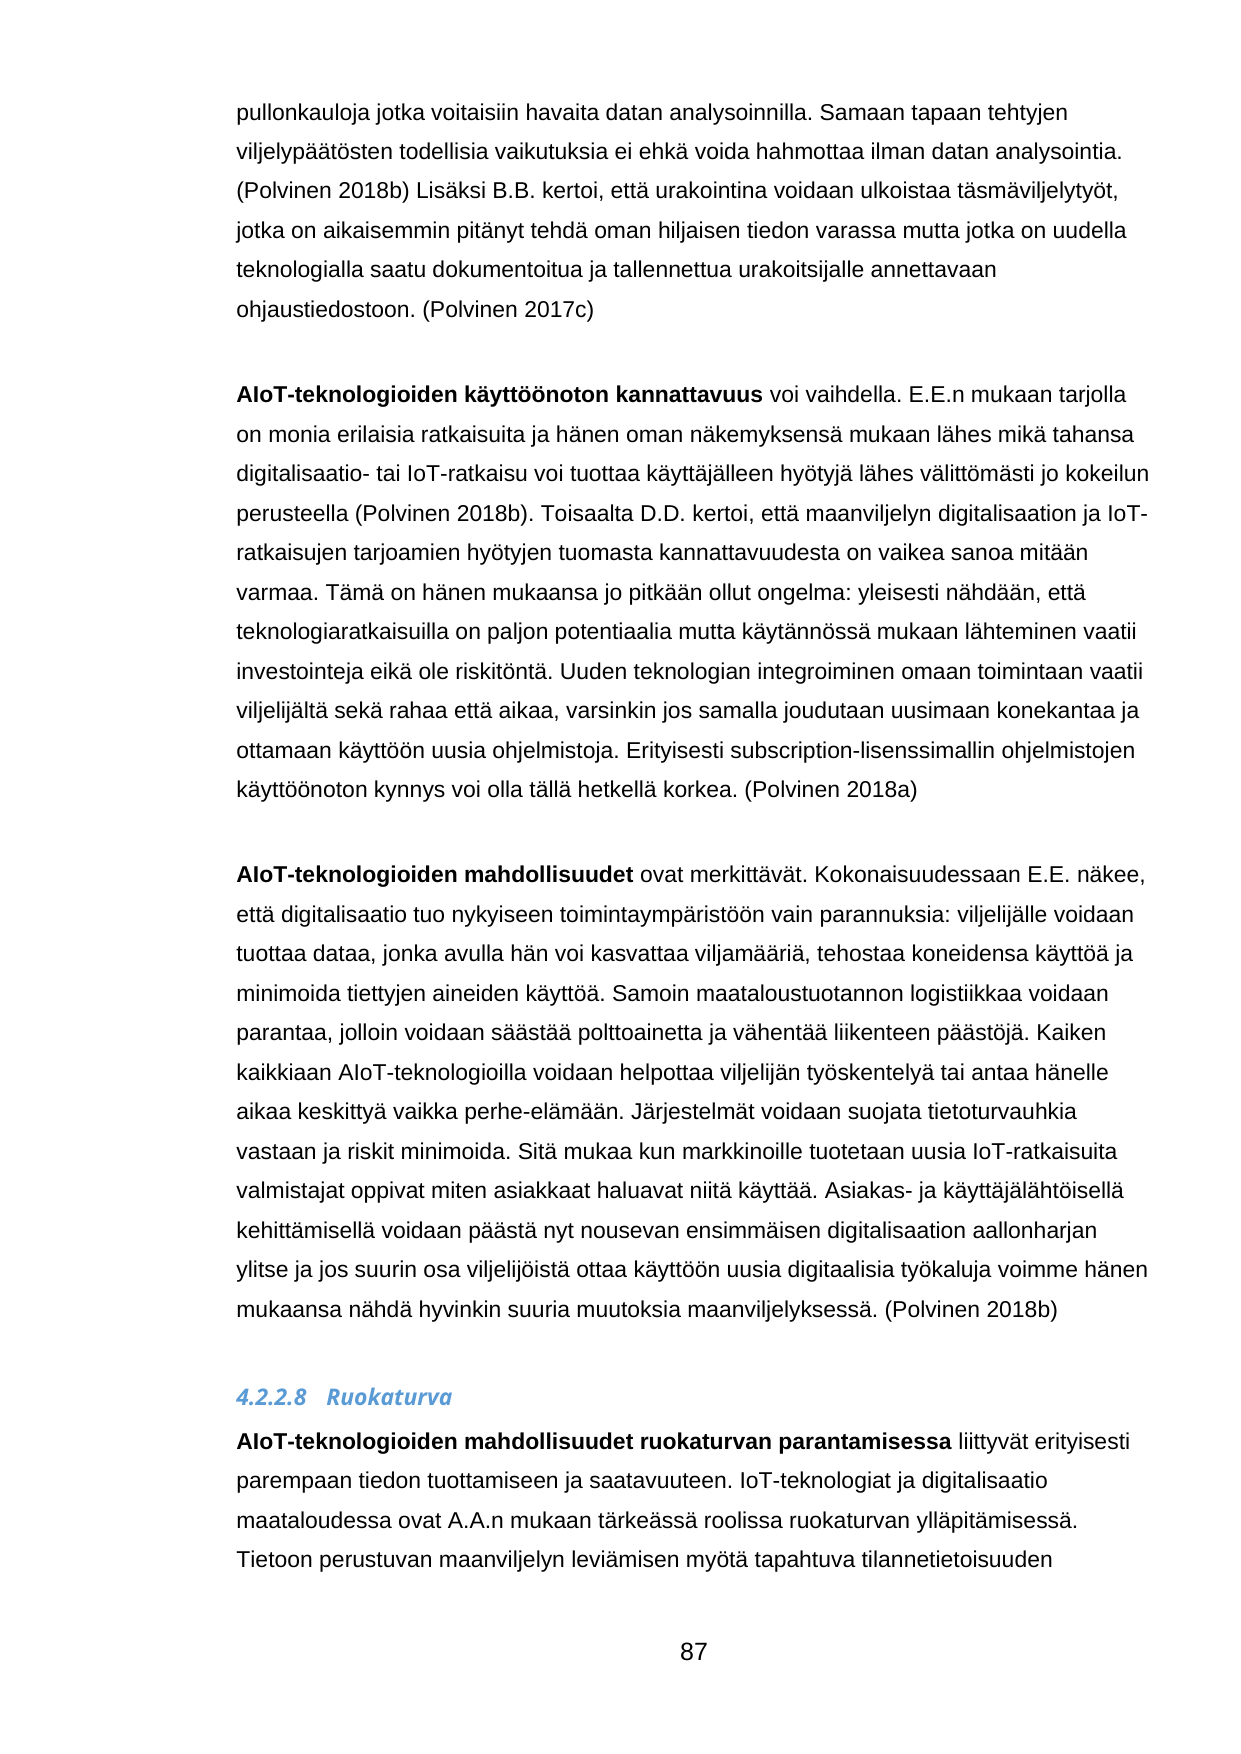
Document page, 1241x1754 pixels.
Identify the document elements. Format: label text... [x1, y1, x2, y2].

text AIoT-teknologioiden käyttöönoton kannattavuus voi vaihdella. E.E.n mukaan tarjolla on monia erilaisia ratkaisuita ja hänen oman näkemyksensä mukaan lähes mikä tahansa digitalisaatio- tai IoT-ratkaisu voi tuottaa käyttäjälleen hyötyjä lähes välittömästi jo kokeilun perusteella (Polvinen 2018b). Toisaalta D.D. kertoi, että maanviljelyn digitalisaation ja IoT-ratkaisujen tarjoamien hyötyjen tuomasta kannattavuudesta on vaikea sanoa mitään varmaa. Tämä on hänen mukaansa jo pitkään ollut ongelma: yleisesti nähdään, että teknologiaratkaisuilla on paljon potentiaalia mutta käytännössä mukaan lähteminen vaatii investointeja eikä ole riskitöntä. Uuden teknologian integroiminen omaan toimintaan vaatii viljelijältä sekä rahaa että aikaa, varsinkin jos samalla joudutaan uusimaan konekantaa ja ottamaan käyttöön uusia ohjelmistoja. Erityisesti subscription-lisenssimallin ohjelmistojen käyttöönoton kynnys voi olla tällä hetkellä korkea. (Polvinen 2018a) [236, 381, 1152, 802]
subtitle Ruokaturva [236, 1381, 1152, 1412]
text AIoT-teknologioiden mahdollisuudet ovat merkittävät. Kokonaisuudessaan E.E. näkee, että digitalisaatio tuo nykyiseen toimintaympäristöön vain parannuksia: viljelijälle voidaan tuottaa dataa, jonka avulla hän voi kasvattaa viljamääriä, tehostaa koneidensa käyttöä ja minimoida tiettyjen aineiden käyttöä. Samoin maataloustuotannon logistiikkaa voidaan parantaa, jolloin voidaan säästää polttoainetta ja vähentää liikenteen päästöjä. Kaiken kaikkiaan AIoT-teknologioilla voidaan helpottaa viljelijän työskentelyä tai antaa hänelle aikaa keskittyä vaikka perhe-elämään. Järjestelmät voidaan suojata tietoturvauhkia vastaan ja riskit minimoida. Sitä mukaa kun markkinoille tuotetaan uusia IoT-ratkaisuita valmistajat oppivat miten asiakkaat haluavat niitä käyttää. Asiakas- ja käyttäjälähtöisellä kehittämisellä voidaan päästä nyt nousevan ensimmäisen digitalisaation aallonharjan ylitse ja jos suurin osa viljelijöistä ottaa käyttöön uusia digitaalisia työkaluja voimme hänen mukaansa nähdä hyvinkin suuria muutoksia maanviljelyksessä. (Polvinen 2018b) [236, 861, 1152, 1322]
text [236, 98, 1152, 322]
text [236, 1428, 1152, 1573]
